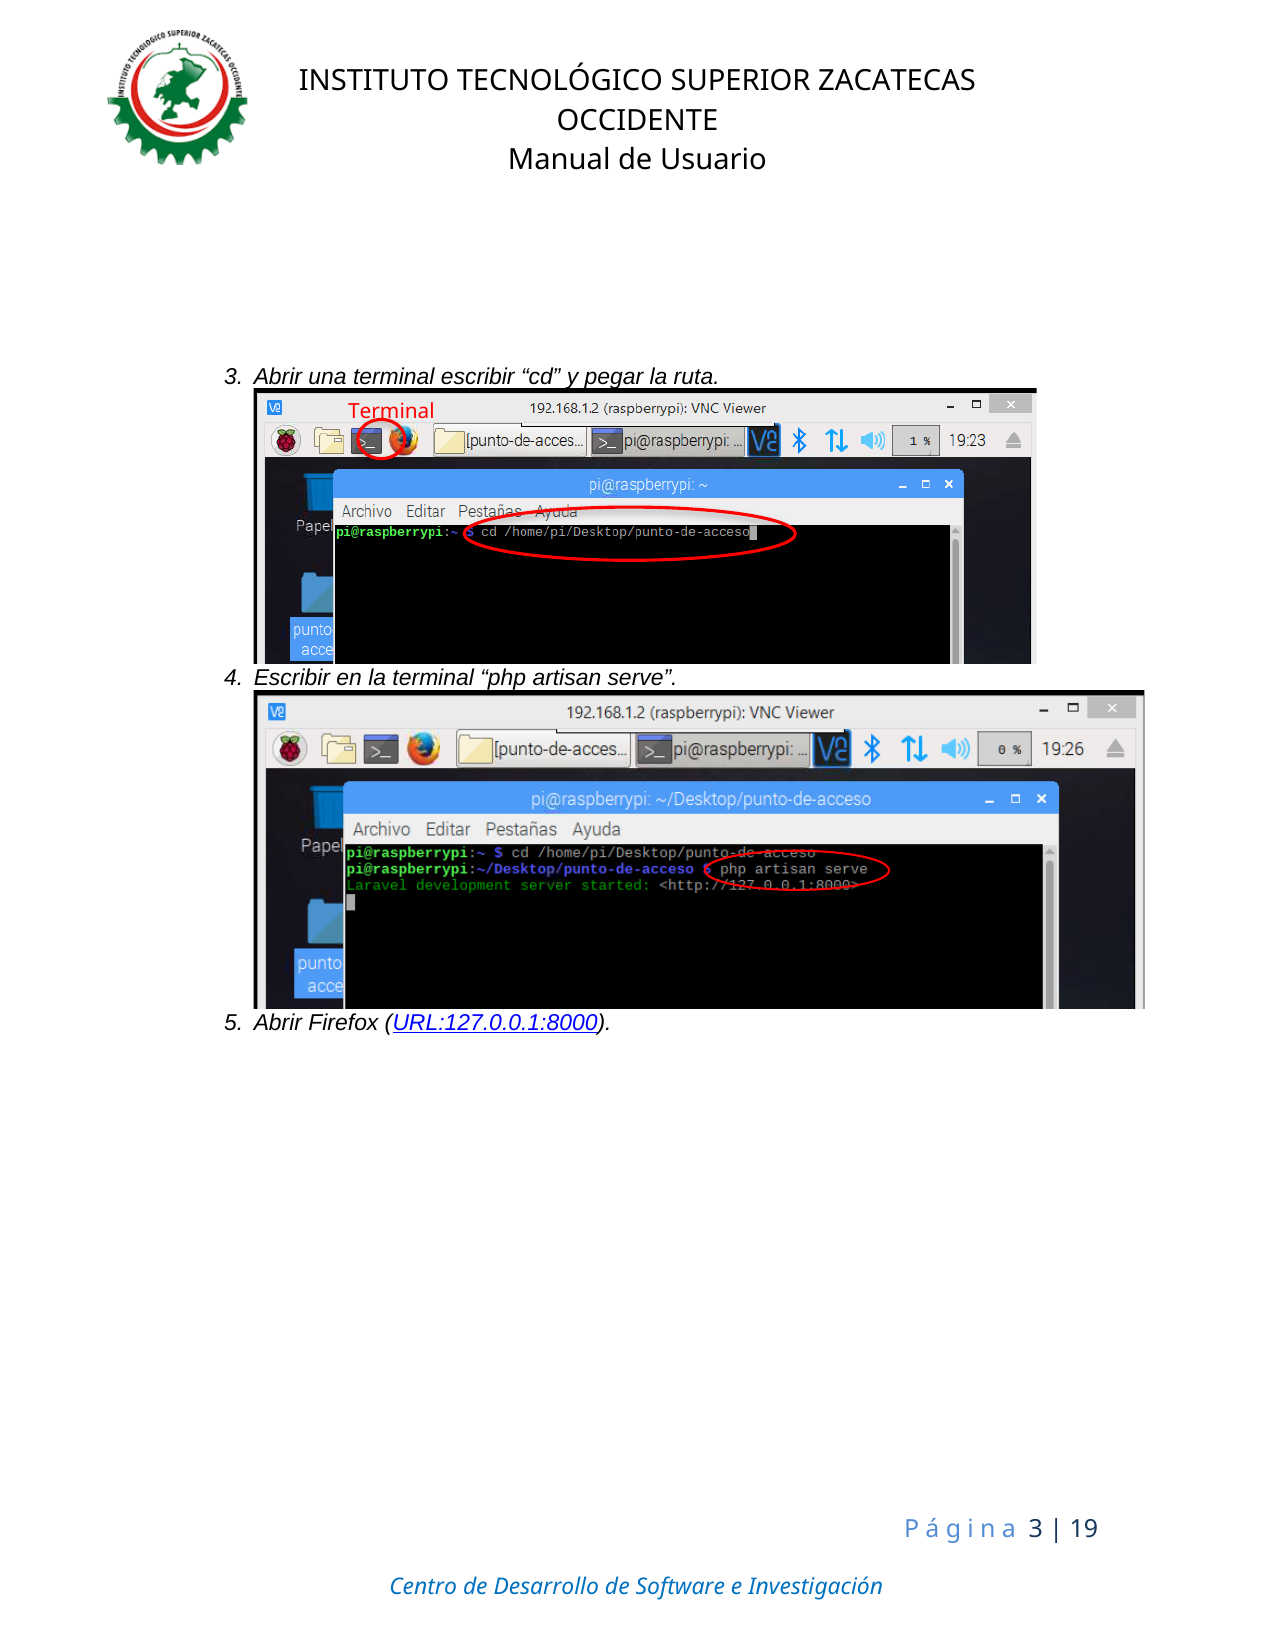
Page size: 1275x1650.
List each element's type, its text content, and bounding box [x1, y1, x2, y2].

list Abrir Firefox (URL:127.0.0.1:8000). [224, 1009, 1125, 1035]
picture [107, 30, 248, 165]
picture [253, 388, 1037, 664]
list Escribir en la terminal “php artisan serve”. [224, 664, 1125, 690]
picture [253, 690, 1145, 1009]
list Abrir una terminal escribir “cd” y pegar la ruta. [224, 363, 1125, 389]
